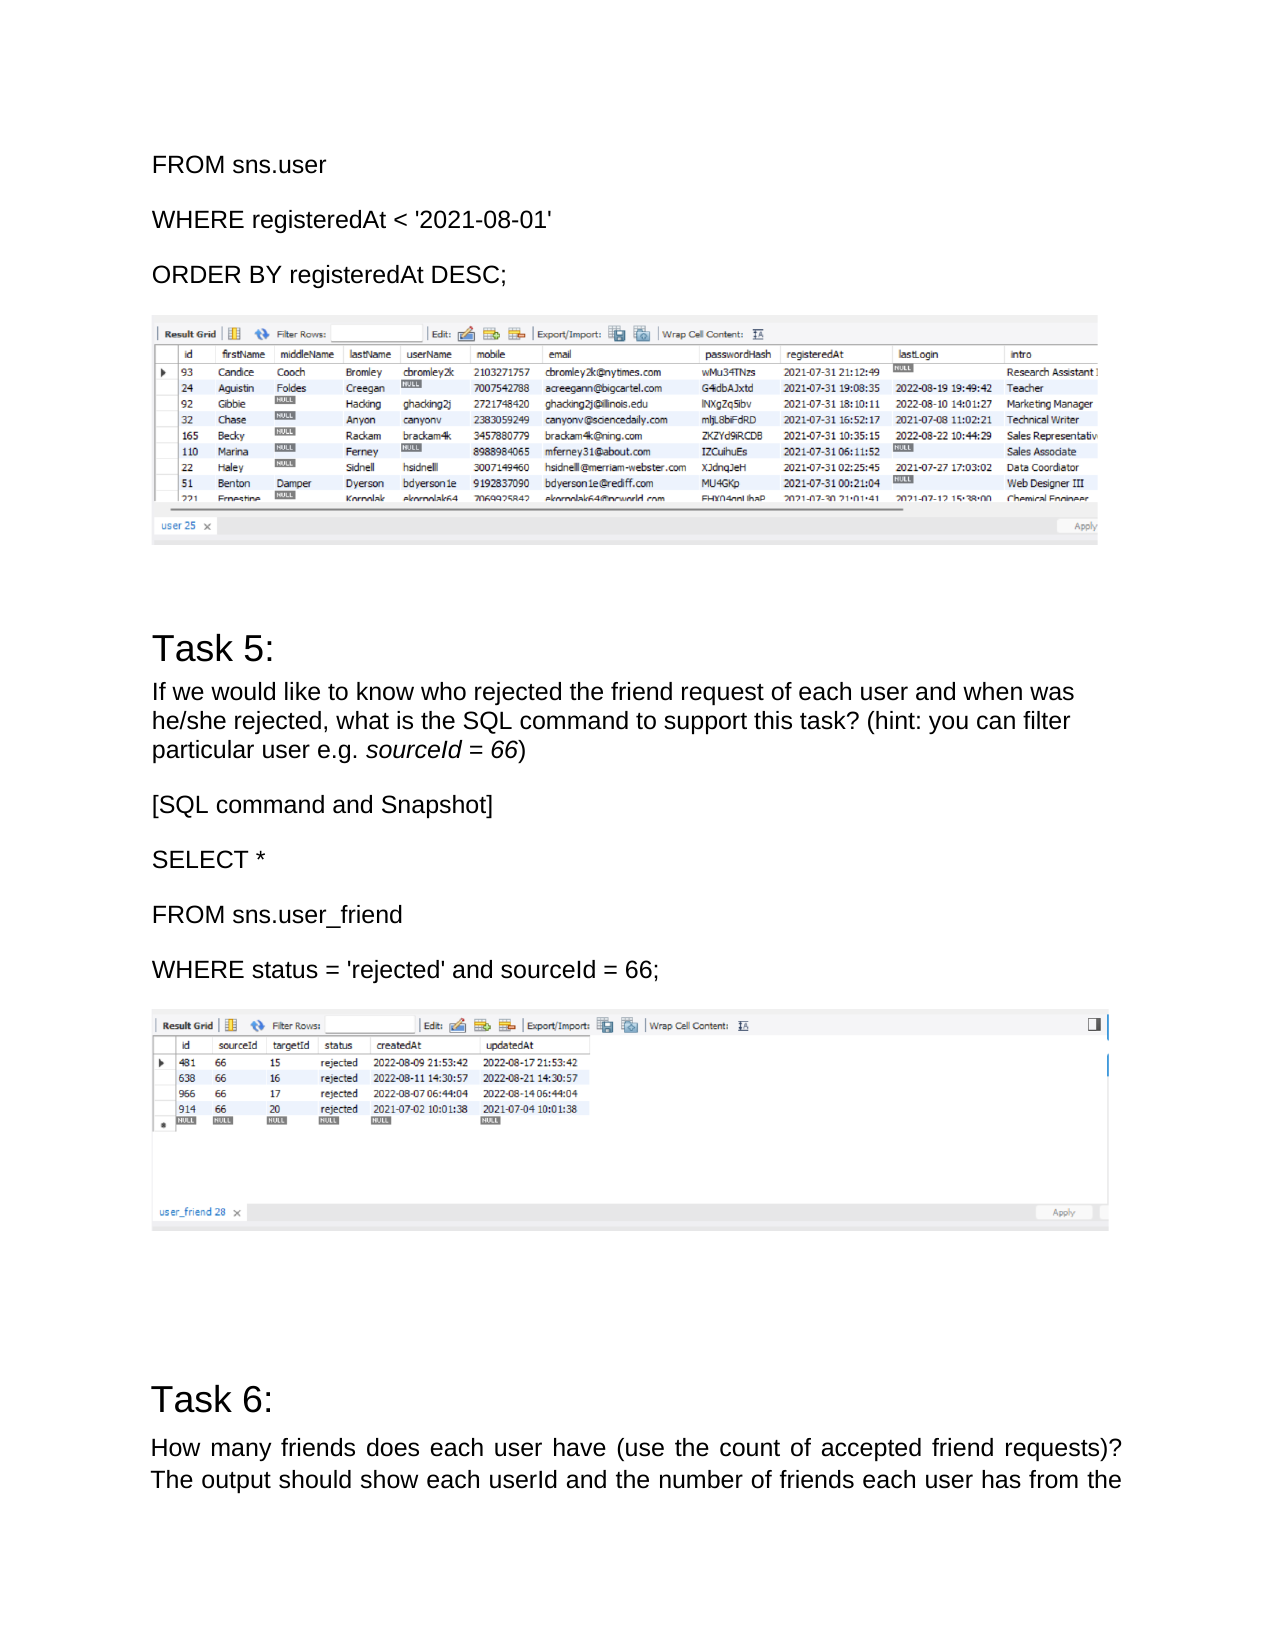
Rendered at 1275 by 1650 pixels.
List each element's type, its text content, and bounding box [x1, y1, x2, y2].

text WHERE registeredAt < '2021-08-01' [152, 205, 1125, 234]
picture [151, 315, 1098, 545]
text WHERE status = 'rejected' and sourceId = 66; [152, 955, 1125, 983]
picture [151, 1009, 1109, 1231]
text FROM sns.user [152, 150, 1125, 179]
subtitle Task 5: [152, 626, 1125, 669]
text SELECT * [152, 845, 1125, 873]
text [150, 1433, 1124, 1493]
text [SQL command and Snapshot] [152, 790, 1125, 818]
text If we would like to know who rejected the friend request of each user and when was he/she rejected, what is the SQL command to support this task? (hint: you can filter particular user e.g. sourceId = 66) [152, 677, 1125, 763]
text FROM sns.user_friend [152, 900, 1125, 928]
text ORDER BY registeredAt DESC; [152, 260, 1125, 289]
subtitle Task 6: [150, 1377, 1124, 1421]
